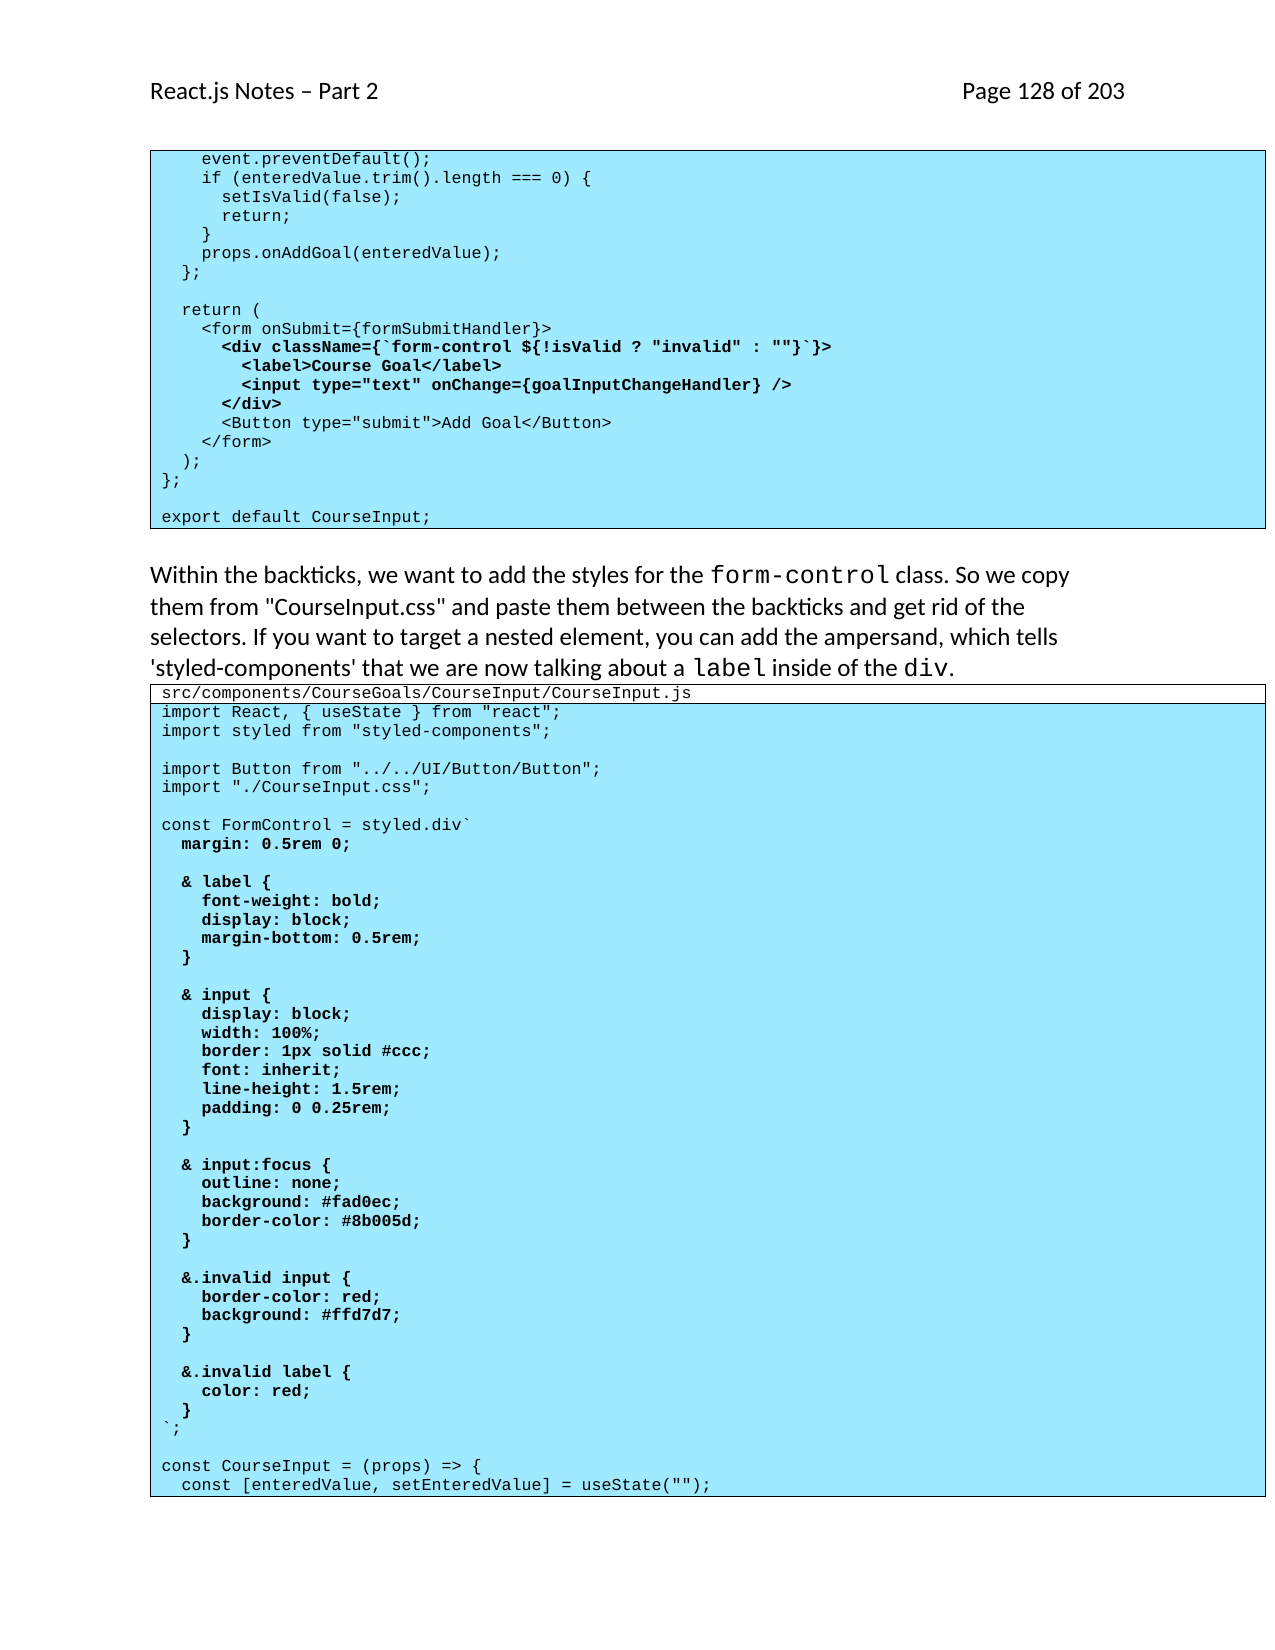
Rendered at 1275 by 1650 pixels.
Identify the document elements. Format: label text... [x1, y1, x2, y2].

table_header src/components/CourseGoals/CourseInput/CourseInput.js [151, 685, 1265, 703]
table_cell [151, 151, 1265, 528]
text Within the backticks, we want to add the styles for the form-control class. So we copy them from "CourseInput.css" and paste them between the backticks and get rid of the selectors. If you want to target a nested element, you can add the ampersand, which tells 'styled-components' that we are now talking about a label inside of the div. [150, 559, 1125, 684]
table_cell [151, 704, 1265, 1496]
